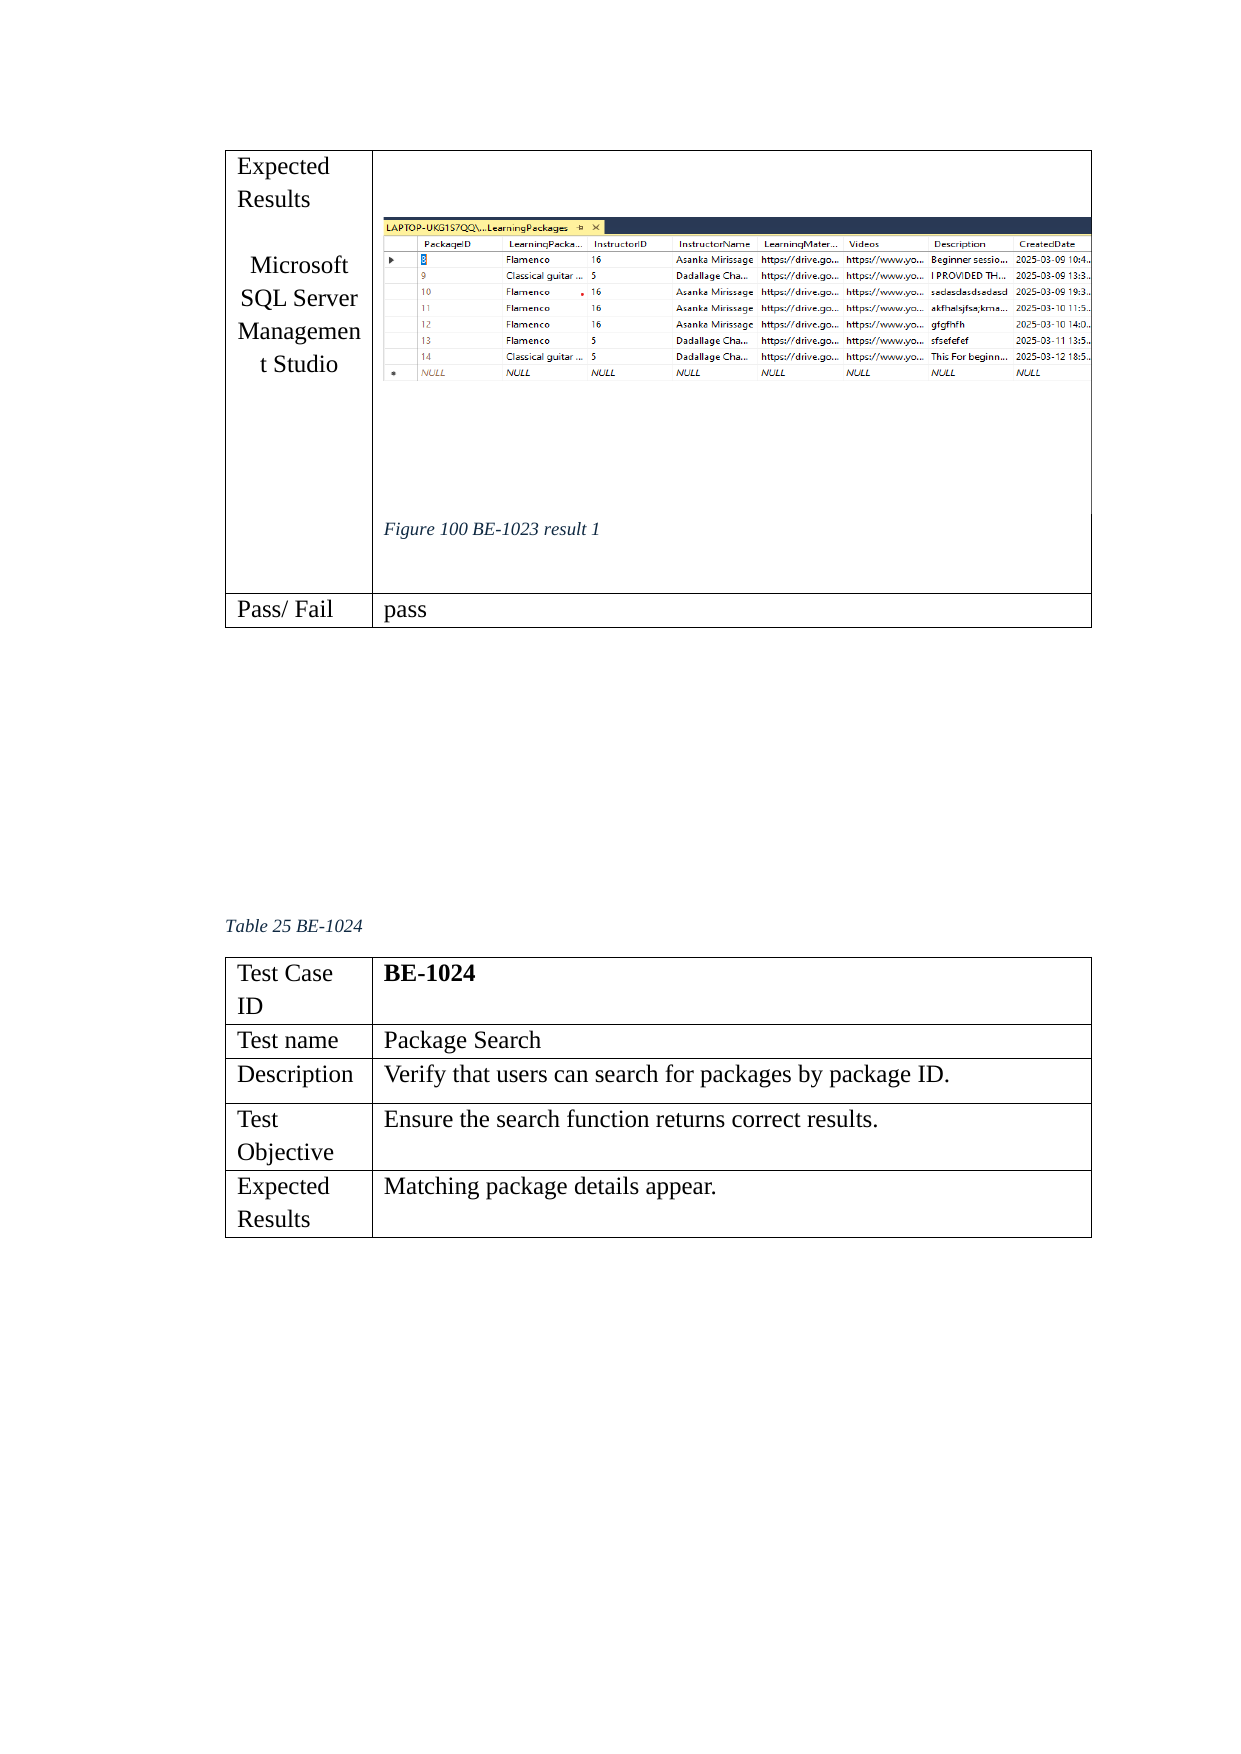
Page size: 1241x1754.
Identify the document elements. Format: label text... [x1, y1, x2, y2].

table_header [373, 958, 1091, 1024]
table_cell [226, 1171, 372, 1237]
text Table 25 BE-1024 [225, 914, 1090, 936]
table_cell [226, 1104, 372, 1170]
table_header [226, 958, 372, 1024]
picture [383, 217, 1092, 514]
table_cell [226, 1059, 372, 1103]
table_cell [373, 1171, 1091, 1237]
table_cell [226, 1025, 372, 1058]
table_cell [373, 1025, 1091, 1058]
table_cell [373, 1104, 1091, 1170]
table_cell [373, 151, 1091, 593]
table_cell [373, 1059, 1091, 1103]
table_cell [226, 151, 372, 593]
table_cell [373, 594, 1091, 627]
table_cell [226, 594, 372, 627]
